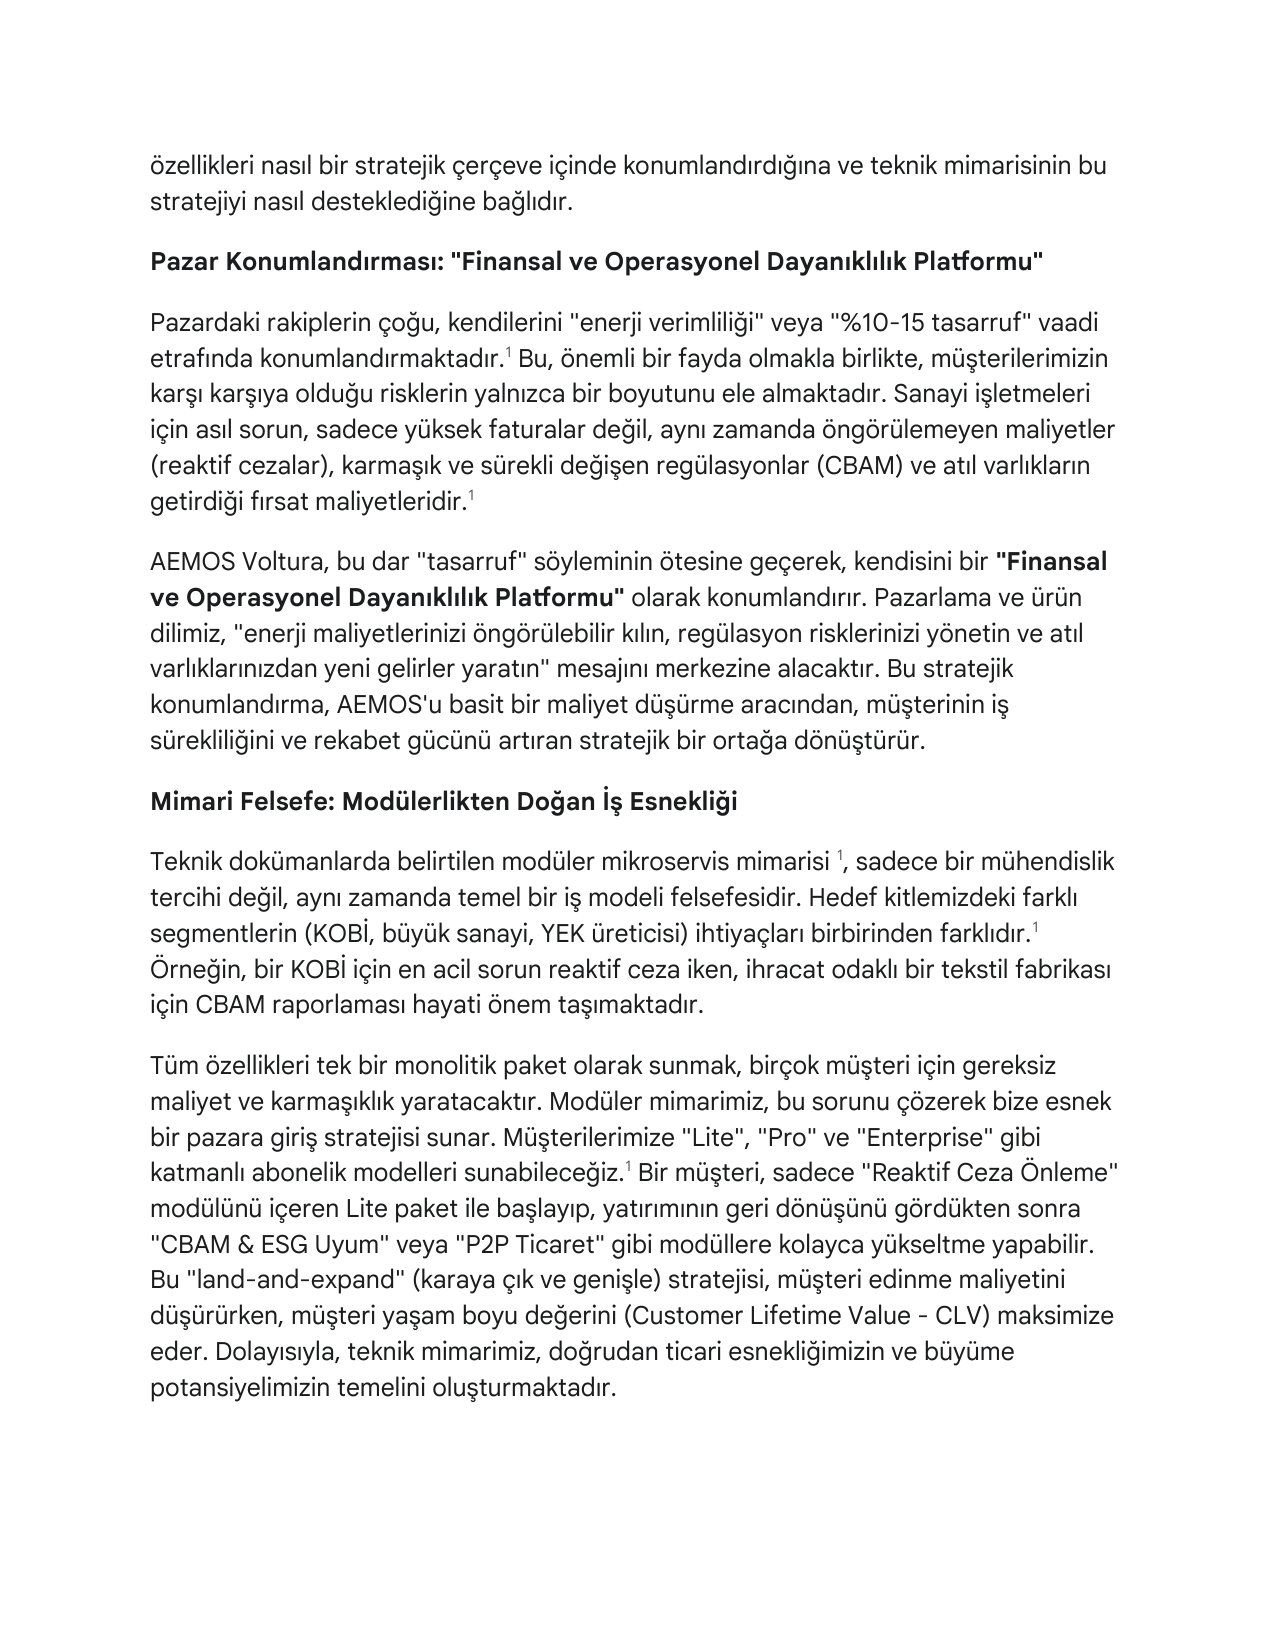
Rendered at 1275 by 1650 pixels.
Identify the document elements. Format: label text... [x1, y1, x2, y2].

text Pazardaki rakiplerin çoğu, kendilerini "enerji verimliliği" veya "%10-15 tasarruf" vaadi etrafında konumlandırmaktadır.1 Bu, önemli bir fayda olmakla birlikte, müşterilerimizin karşı karşıya olduğu risklerin yalnızca bir boyutunu ele almaktadır. Sanayi işletmeleri için asıl sorun, sadece yüksek faturalar değil, aynı zamanda öngörülemeyen maliyetler (reaktif cezalar), karmaşık ve sürekli değişen regülasyonlar (CBAM) ve atıl varlıkların getirdiği fırsat maliyetleridir.1 [150, 307, 1125, 517]
text AEMOS Voltura, bu dar "tasarruf" söyleminin ötesine geçerek, kendisini bir "Finansal ve Operasyonel Dayanıklılık Platformu" olarak konumlandırır. Pazarlama ve ürün dilimiz, "enerji maliyetlerinizi öngörülebilir kılın, regülasyon risklerinizi yönetin ve atıl varlıklarınızdan yeni gelirler yaratın" mesajını merkezine alacaktır. Bu stratejik konumlandırma, AEMOS'u basit bir maliyet düşürme aracından, müşterinin iş sürekliliğini ve rekabet gücünü artıran stratejik bir ortağa dönüştürür. [150, 547, 1125, 757]
text Tüm özellikleri tek bir monolitik paket olarak sunmak, birçok müşteri için gereksiz maliyet ve karmaşıklık yaratacaktır. Modüler mimarimiz, bu sorunu çözerek bize esnek bir pazara giriş stratejisi sunar. Müşterilerimize "Lite", "Pro" ve "Enterprise" gibi katmanlı abonelik modelleri sunabileceğiz.1 Bir müşteri, sadece "Reaktif Ceza Önleme" modülünü içeren Lite paket ile başlayıp, yatırımının geri dönüşünü gördükten sonra "CBAM & ESG Uyum" veya "P2P Ticaret" gibi modüllere kolayca yükseltme yapabilir. Bu "land-and-expand" (karaya çık ve genişle) stratejisi, müşteri edinme maliyetini düşürürken, müşteri yaşam boyu değerini (Customer Lifetime Value - CLV) maksimize eder. Dolayısıyla, teknik mimarimiz, doğrudan ticari esnekliğimizin ve büyüme potansiyelimizin temelini oluşturmaktadır. [150, 1050, 1125, 1403]
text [150, 150, 1125, 217]
text Pazar Konumlandırması: "Finansal ve Operasyonel Dayanıklılık Platformu" [150, 246, 1125, 278]
text Teknik dokümanlarda belirtilen modüler mikroservis mimarisi 1, sadece bir mühendislik tercihi değil, aynı zamanda temel bir iş modeli felsefesidir. Hedef kitlemizdeki farklı segmentlerin (KOBİ, büyük sanayi, YEK üreticisi) ihtiyaçları birbirinden farklıdır.1 Örneğin, bir KOBİ için en acil sorun reaktif ceza iken, ihracat odaklı bir tekstil fabrikası için CBAM raporlaması hayati önem taşımaktadır. [150, 847, 1125, 1021]
text Mimari Felsefe: Modülerlikten Doğan İş Esnekliği [150, 786, 1125, 817]
